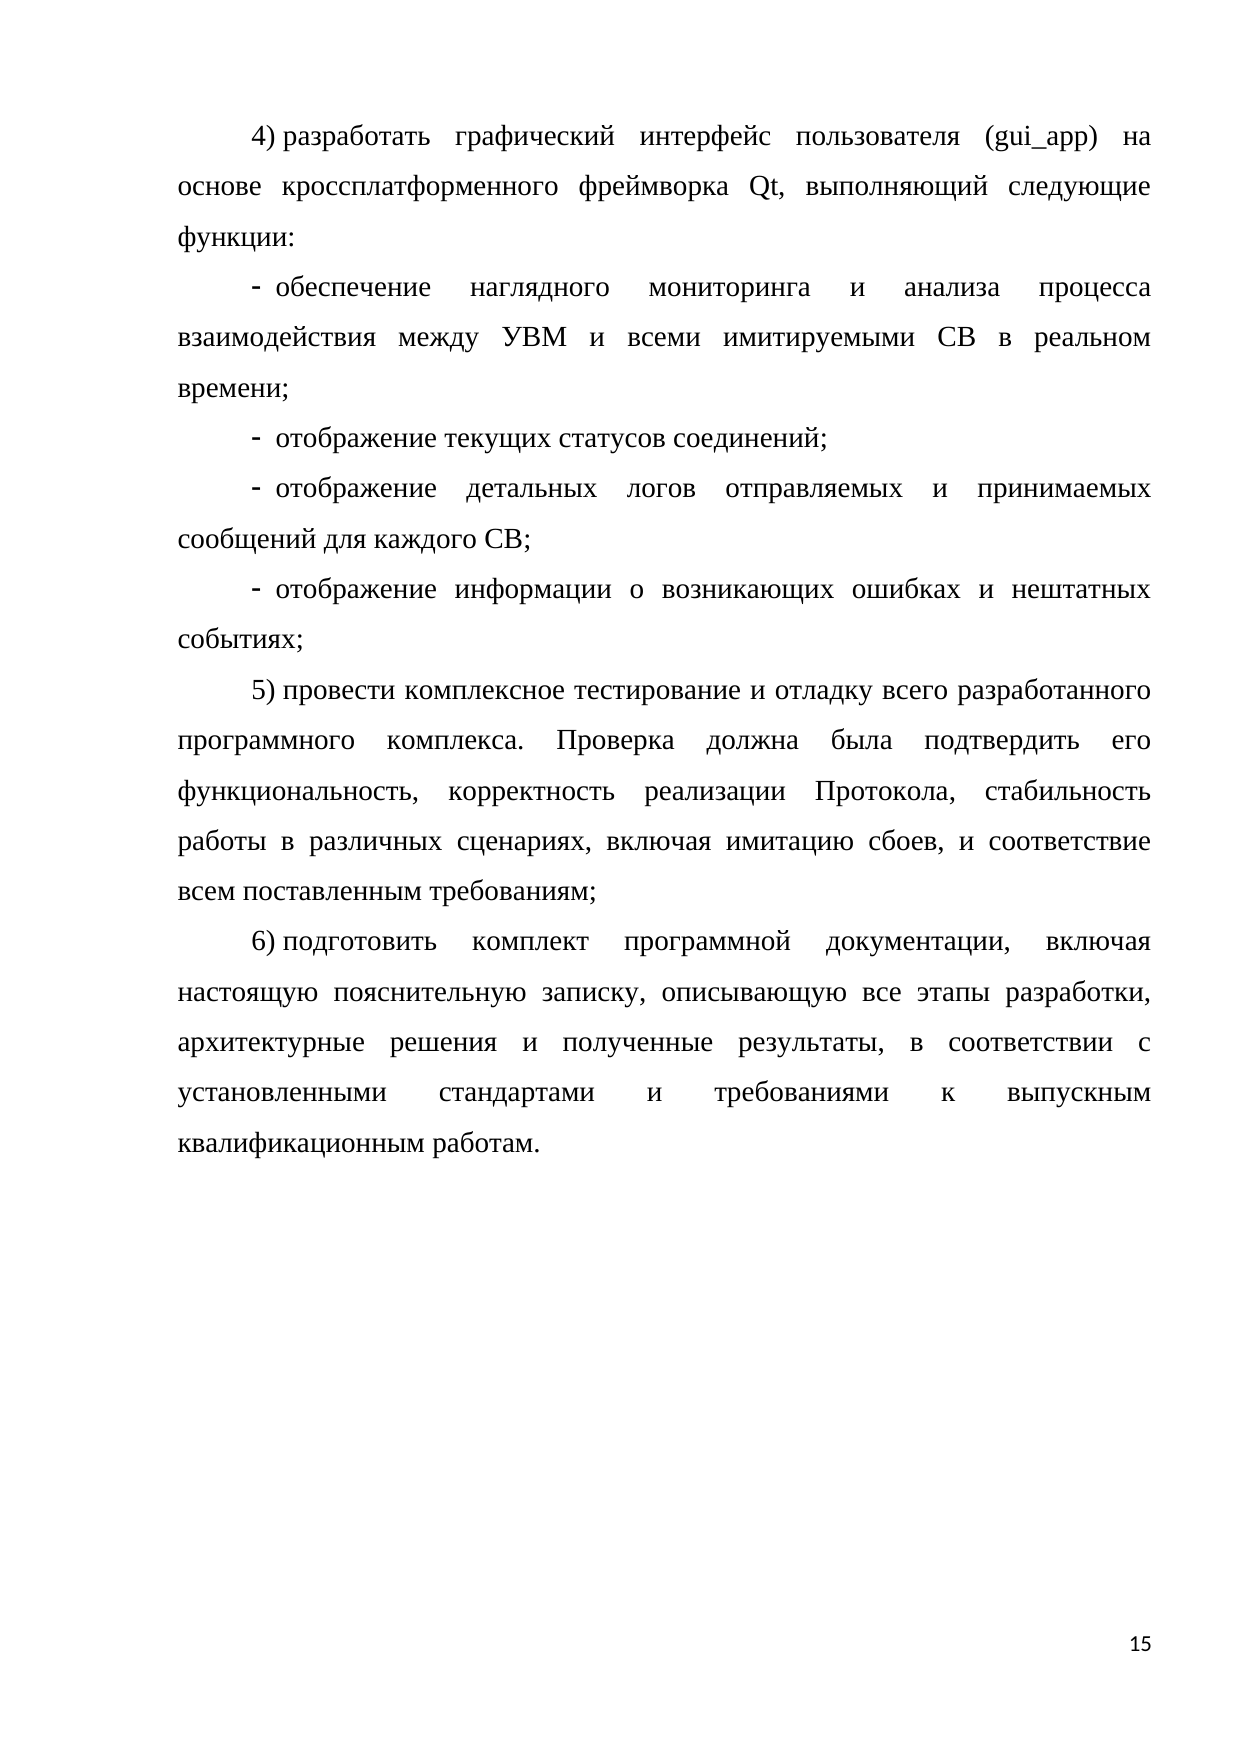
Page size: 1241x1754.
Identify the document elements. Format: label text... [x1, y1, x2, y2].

text отображение текущих статусов соединений; [177, 420, 1152, 454]
text провести комплексное тестирование и отладку всего разработанного программного комплекса. Проверка должна была подтвердить его функциональность, корректность реализации Протокола, стабильность работы в различных сценариях, включая имитацию сбоев, и соответствие всем поставленным требованиям; [177, 672, 1152, 907]
text подготовить комплект программной документации, включая настоящую пояснительную записку, описывающую все этапы разработки, архитектурные решения и полученные результаты, в соответствии с установленными стандартами и требованиями к выпускным квалификационным работам. [177, 923, 1152, 1158]
text разработать графический интерфейс пользователя (gui_app) на основе кроссплатформенного фреймворка Qt, выполняющий следующие функции: [177, 118, 1152, 252]
text отображение информации о возникающих ошибках и нештатных событиях; [177, 571, 1152, 655]
text отображение детальных логов отправляемых и принимаемых сообщений для каждого СВ; [177, 471, 1152, 554]
text обеспечение наглядного мониторинга и анализа процесса взаимодействия между УВМ и всеми имитируемыми СВ в реальном времени; [177, 269, 1152, 403]
